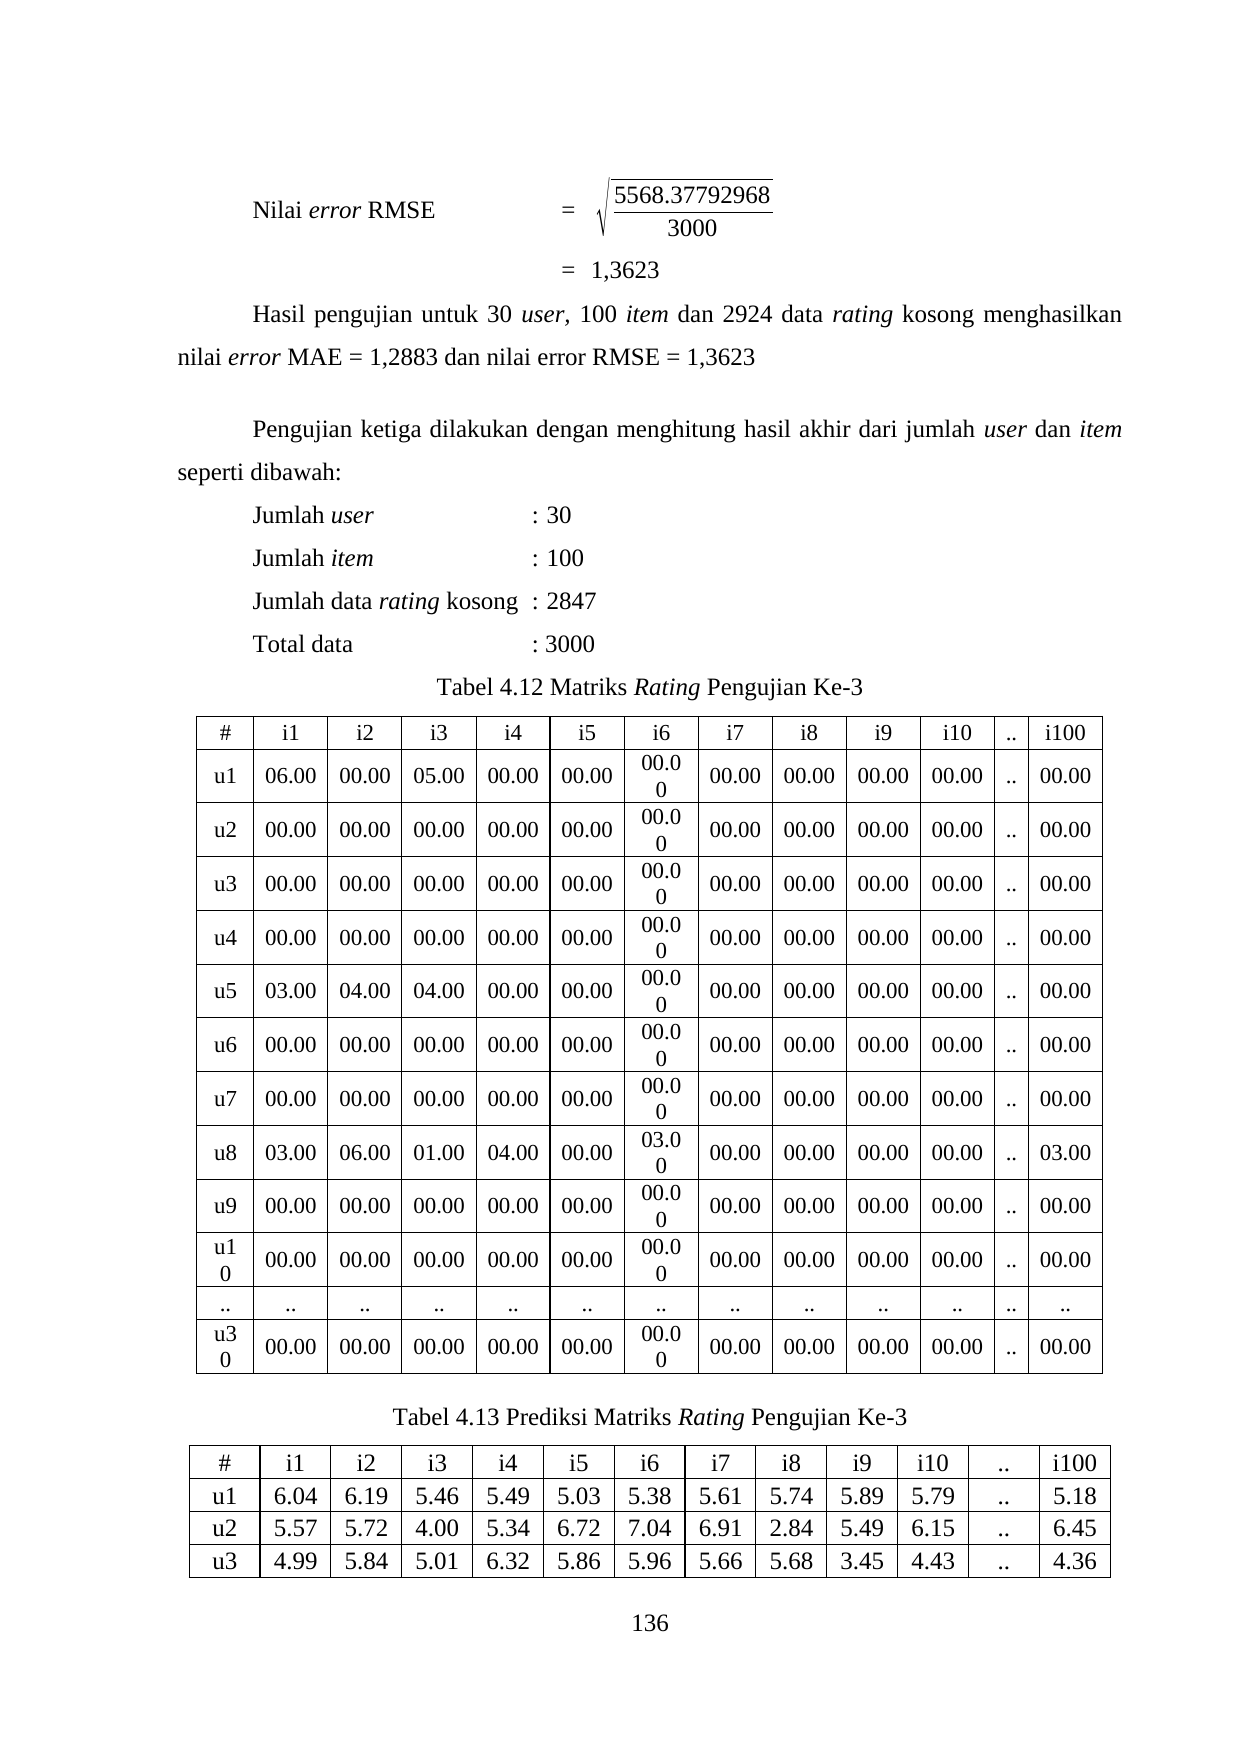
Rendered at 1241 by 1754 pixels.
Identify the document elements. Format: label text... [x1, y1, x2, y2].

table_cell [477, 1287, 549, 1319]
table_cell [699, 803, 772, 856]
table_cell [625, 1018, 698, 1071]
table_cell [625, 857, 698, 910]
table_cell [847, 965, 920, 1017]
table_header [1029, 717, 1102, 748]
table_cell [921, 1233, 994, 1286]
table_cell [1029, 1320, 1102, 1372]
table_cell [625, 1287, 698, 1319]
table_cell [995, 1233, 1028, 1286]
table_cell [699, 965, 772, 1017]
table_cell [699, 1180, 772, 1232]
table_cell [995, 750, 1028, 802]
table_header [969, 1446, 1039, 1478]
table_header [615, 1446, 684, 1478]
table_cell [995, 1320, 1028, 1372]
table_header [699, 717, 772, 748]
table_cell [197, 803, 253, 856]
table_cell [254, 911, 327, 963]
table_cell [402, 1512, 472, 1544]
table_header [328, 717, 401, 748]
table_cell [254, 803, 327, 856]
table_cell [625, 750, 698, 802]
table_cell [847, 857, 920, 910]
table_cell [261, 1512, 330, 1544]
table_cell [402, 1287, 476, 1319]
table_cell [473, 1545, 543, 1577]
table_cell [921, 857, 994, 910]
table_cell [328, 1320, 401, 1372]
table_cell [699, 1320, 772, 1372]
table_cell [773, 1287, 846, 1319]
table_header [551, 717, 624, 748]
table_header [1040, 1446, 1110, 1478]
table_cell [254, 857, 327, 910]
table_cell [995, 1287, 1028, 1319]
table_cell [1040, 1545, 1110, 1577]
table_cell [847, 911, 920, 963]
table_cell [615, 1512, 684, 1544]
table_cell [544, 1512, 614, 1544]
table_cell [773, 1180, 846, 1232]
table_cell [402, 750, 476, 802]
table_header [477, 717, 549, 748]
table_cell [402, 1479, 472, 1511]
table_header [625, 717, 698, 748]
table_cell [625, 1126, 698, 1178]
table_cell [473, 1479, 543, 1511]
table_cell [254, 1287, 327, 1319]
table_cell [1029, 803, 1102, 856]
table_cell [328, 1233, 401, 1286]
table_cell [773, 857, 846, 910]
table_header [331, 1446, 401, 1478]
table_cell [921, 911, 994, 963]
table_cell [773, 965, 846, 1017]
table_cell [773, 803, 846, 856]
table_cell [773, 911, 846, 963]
text Total data : 3000 [177, 629, 1122, 658]
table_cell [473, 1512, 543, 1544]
text Nilai error RMSE = [177, 177, 1122, 241]
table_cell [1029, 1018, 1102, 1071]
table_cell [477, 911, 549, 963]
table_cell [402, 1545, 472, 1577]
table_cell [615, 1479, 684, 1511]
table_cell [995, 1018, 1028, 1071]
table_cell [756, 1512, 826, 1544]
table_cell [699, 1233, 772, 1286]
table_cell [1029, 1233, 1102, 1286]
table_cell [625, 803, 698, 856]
text Hasil pengujian untuk 30 user, 100 item dan 2924 data rating kosong menghasilkan nilai error MAE = 1,2883 dan nilai error RMSE = 1,3623 [177, 299, 1122, 371]
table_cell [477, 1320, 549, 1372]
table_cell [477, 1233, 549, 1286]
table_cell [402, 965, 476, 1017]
text Jumlah data rating kosong : 2847 [177, 586, 1122, 615]
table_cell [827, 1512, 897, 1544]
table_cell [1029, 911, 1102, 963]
text Tabel 4. Prediksi Matriks Rating Pengujian Ke-3 [177, 1402, 1122, 1431]
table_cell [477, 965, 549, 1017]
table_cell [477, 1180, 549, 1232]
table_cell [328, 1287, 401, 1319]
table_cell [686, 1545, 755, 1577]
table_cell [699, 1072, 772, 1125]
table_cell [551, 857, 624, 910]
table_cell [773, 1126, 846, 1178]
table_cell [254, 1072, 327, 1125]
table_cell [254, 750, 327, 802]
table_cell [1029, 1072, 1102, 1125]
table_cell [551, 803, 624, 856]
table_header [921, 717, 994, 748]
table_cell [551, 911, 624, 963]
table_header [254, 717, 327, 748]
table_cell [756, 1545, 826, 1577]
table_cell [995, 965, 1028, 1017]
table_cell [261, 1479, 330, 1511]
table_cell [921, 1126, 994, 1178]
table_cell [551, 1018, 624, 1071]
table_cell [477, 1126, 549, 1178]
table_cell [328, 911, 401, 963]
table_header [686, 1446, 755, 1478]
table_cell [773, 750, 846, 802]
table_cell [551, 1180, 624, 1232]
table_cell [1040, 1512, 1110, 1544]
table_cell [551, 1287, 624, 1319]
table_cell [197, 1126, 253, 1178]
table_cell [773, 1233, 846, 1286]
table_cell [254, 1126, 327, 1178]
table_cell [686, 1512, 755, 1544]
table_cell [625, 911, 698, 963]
text Jumlah user : 30 [177, 500, 1122, 529]
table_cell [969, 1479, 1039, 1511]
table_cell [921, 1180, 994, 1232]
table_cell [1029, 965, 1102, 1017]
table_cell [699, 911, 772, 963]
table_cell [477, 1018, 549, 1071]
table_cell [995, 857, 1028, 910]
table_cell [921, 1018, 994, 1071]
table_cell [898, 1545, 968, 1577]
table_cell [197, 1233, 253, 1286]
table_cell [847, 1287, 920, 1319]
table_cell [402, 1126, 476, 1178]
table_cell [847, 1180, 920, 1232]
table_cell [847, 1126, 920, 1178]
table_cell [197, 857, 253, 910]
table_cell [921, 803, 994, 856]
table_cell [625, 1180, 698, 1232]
text = 1,3623 [177, 256, 1122, 284]
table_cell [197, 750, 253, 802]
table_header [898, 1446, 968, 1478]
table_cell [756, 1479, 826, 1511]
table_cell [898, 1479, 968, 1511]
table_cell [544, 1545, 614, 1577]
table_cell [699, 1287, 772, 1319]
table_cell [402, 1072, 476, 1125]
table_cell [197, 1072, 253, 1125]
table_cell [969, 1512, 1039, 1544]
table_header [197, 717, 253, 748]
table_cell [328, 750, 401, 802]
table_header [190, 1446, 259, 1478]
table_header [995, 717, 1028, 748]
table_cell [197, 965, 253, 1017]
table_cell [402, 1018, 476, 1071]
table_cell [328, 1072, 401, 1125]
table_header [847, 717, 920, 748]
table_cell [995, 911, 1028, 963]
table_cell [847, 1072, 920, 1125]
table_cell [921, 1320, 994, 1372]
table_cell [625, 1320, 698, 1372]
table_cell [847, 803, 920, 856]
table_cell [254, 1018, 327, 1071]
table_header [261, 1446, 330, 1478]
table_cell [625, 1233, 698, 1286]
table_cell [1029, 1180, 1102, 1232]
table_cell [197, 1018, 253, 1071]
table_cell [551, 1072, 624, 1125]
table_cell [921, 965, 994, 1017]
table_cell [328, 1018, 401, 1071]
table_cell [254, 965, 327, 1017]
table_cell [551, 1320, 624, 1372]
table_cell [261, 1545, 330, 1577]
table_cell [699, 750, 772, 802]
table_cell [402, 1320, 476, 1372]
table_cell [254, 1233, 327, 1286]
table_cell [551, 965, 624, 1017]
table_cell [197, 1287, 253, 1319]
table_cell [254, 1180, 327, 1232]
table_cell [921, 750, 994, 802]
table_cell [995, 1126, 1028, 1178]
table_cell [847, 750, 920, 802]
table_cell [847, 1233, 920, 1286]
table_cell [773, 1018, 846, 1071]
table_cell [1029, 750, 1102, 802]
text Pengujian ketiga dilakukan dengan menghitung hasil akhir dari jumlah user dan item seperti dibawah: [177, 414, 1122, 486]
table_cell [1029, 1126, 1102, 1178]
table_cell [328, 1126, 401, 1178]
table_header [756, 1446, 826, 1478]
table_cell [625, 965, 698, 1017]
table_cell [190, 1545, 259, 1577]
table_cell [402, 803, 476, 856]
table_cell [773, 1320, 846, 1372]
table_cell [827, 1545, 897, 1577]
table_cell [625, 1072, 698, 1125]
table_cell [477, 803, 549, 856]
text Jumlah item : 100 [177, 543, 1122, 572]
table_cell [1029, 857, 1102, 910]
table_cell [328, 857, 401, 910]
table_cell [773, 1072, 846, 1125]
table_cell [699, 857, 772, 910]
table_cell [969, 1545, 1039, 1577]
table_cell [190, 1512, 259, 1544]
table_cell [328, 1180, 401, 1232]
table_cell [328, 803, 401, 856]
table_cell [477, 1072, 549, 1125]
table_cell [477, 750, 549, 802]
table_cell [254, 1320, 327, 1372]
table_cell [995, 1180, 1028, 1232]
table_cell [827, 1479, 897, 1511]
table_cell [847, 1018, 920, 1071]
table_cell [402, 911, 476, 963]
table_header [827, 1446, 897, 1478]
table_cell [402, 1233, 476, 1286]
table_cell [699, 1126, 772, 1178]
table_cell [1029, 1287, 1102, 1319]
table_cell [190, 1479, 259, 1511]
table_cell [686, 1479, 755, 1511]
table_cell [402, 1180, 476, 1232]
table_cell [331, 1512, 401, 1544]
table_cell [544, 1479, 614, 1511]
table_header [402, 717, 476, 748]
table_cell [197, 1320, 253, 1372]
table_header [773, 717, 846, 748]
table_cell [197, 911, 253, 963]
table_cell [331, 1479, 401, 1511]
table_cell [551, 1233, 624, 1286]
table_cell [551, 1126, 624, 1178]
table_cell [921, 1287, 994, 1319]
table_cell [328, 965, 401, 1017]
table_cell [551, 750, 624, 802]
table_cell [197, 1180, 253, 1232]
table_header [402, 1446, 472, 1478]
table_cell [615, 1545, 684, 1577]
text Tabel 4. Matriks Rating Pengujian Ke-3 [177, 672, 1122, 701]
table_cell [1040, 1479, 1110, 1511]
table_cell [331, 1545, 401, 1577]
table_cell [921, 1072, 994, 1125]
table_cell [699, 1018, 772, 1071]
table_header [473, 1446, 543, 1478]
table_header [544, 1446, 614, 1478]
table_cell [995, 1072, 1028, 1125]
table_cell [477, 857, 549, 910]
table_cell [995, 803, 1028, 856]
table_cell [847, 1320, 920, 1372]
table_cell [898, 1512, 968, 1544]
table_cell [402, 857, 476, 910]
